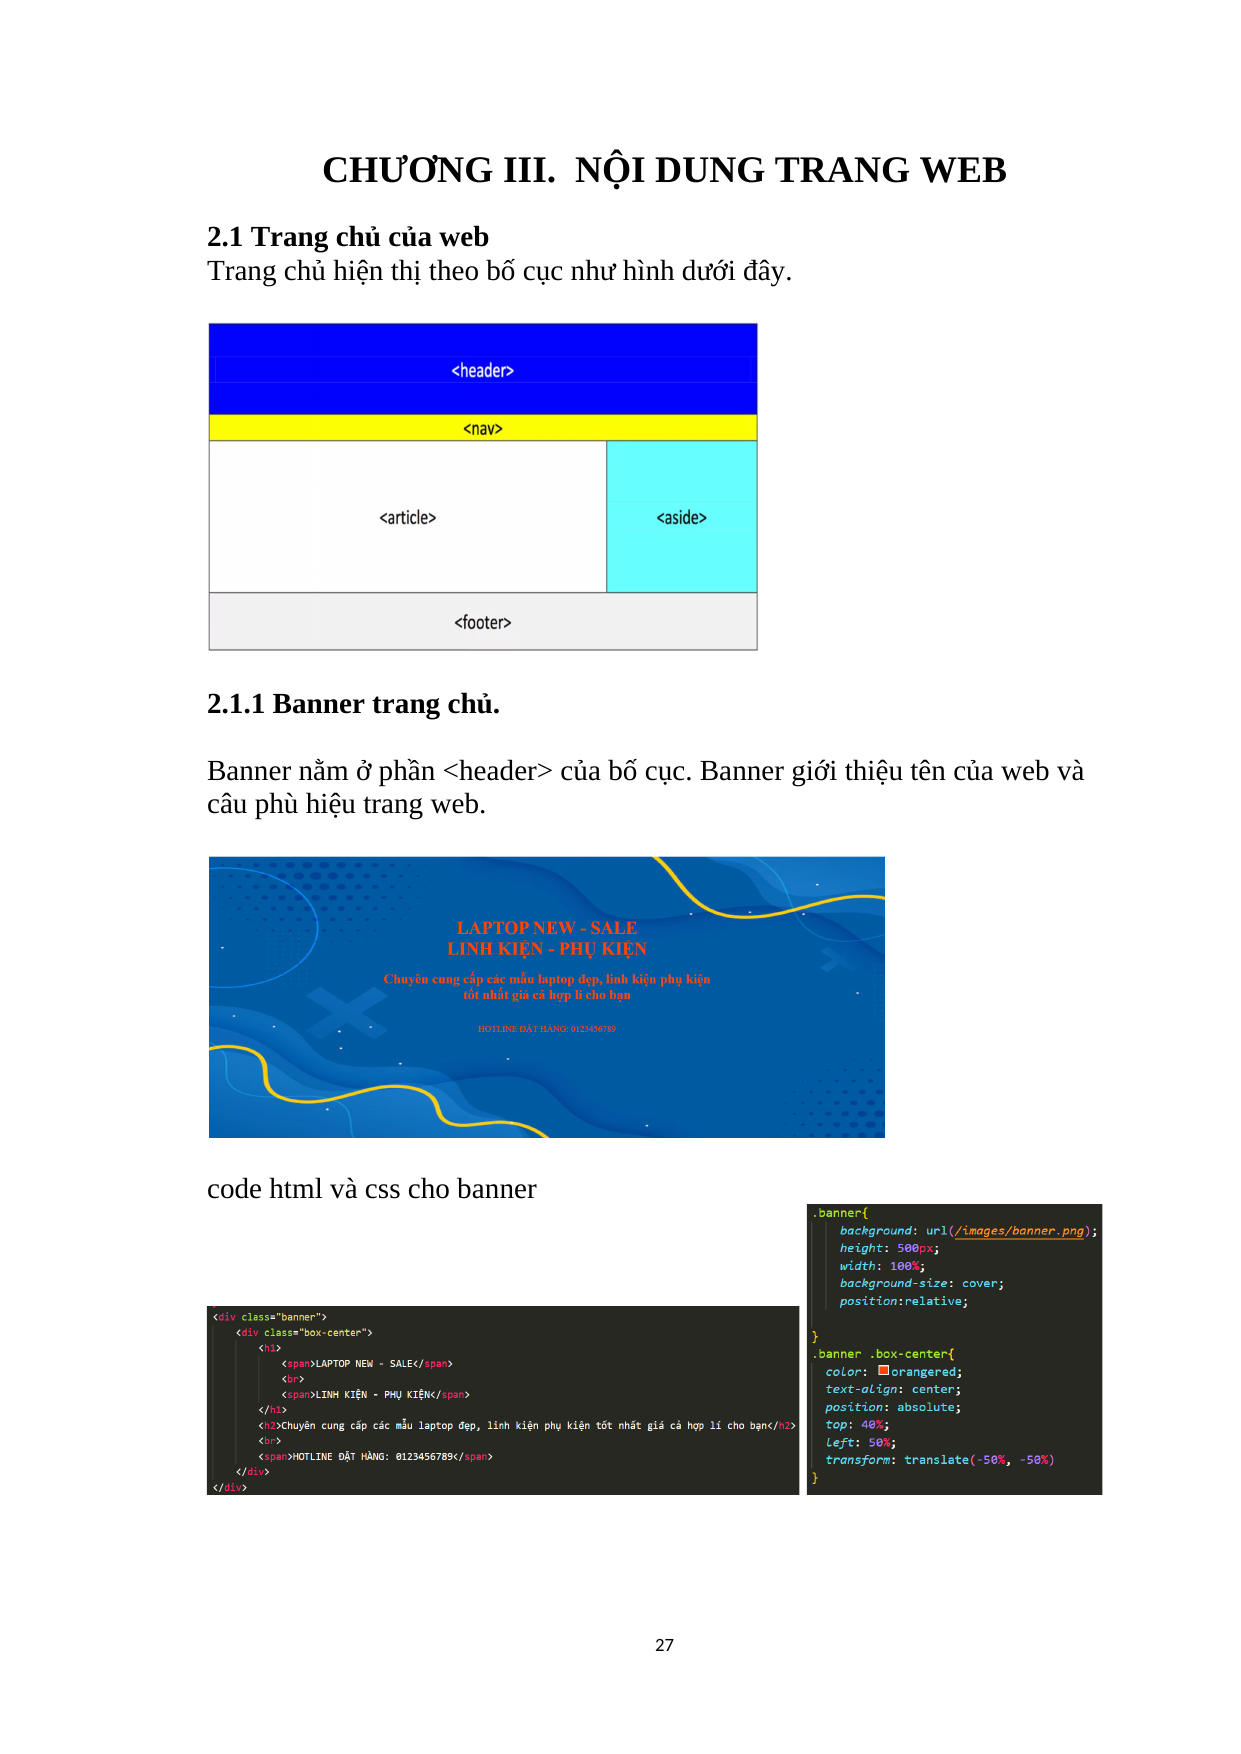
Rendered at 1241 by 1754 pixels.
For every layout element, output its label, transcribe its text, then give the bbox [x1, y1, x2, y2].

picture [806, 1204, 1103, 1495]
text 2.1.1 Banner trang chủ. [207, 686, 1122, 719]
text code html và css cho banner [207, 1171, 1122, 1204]
picture [206, 853, 887, 1138]
picture [206, 1306, 800, 1495]
text 2.1 Trang chủ của web [207, 219, 1122, 253]
text Trang chủ hiện thị theo bố cục như hình dưới đây. [207, 253, 1122, 287]
text CHƯƠNG III. NỘI DUNG TRANG WEB [207, 148, 1122, 191]
text Banner nằm ở phần <header> của bố cục. Banner giới thiệu tên của web và câu phù hiệu trang web. [207, 753, 1122, 820]
picture [206, 320, 760, 653]
